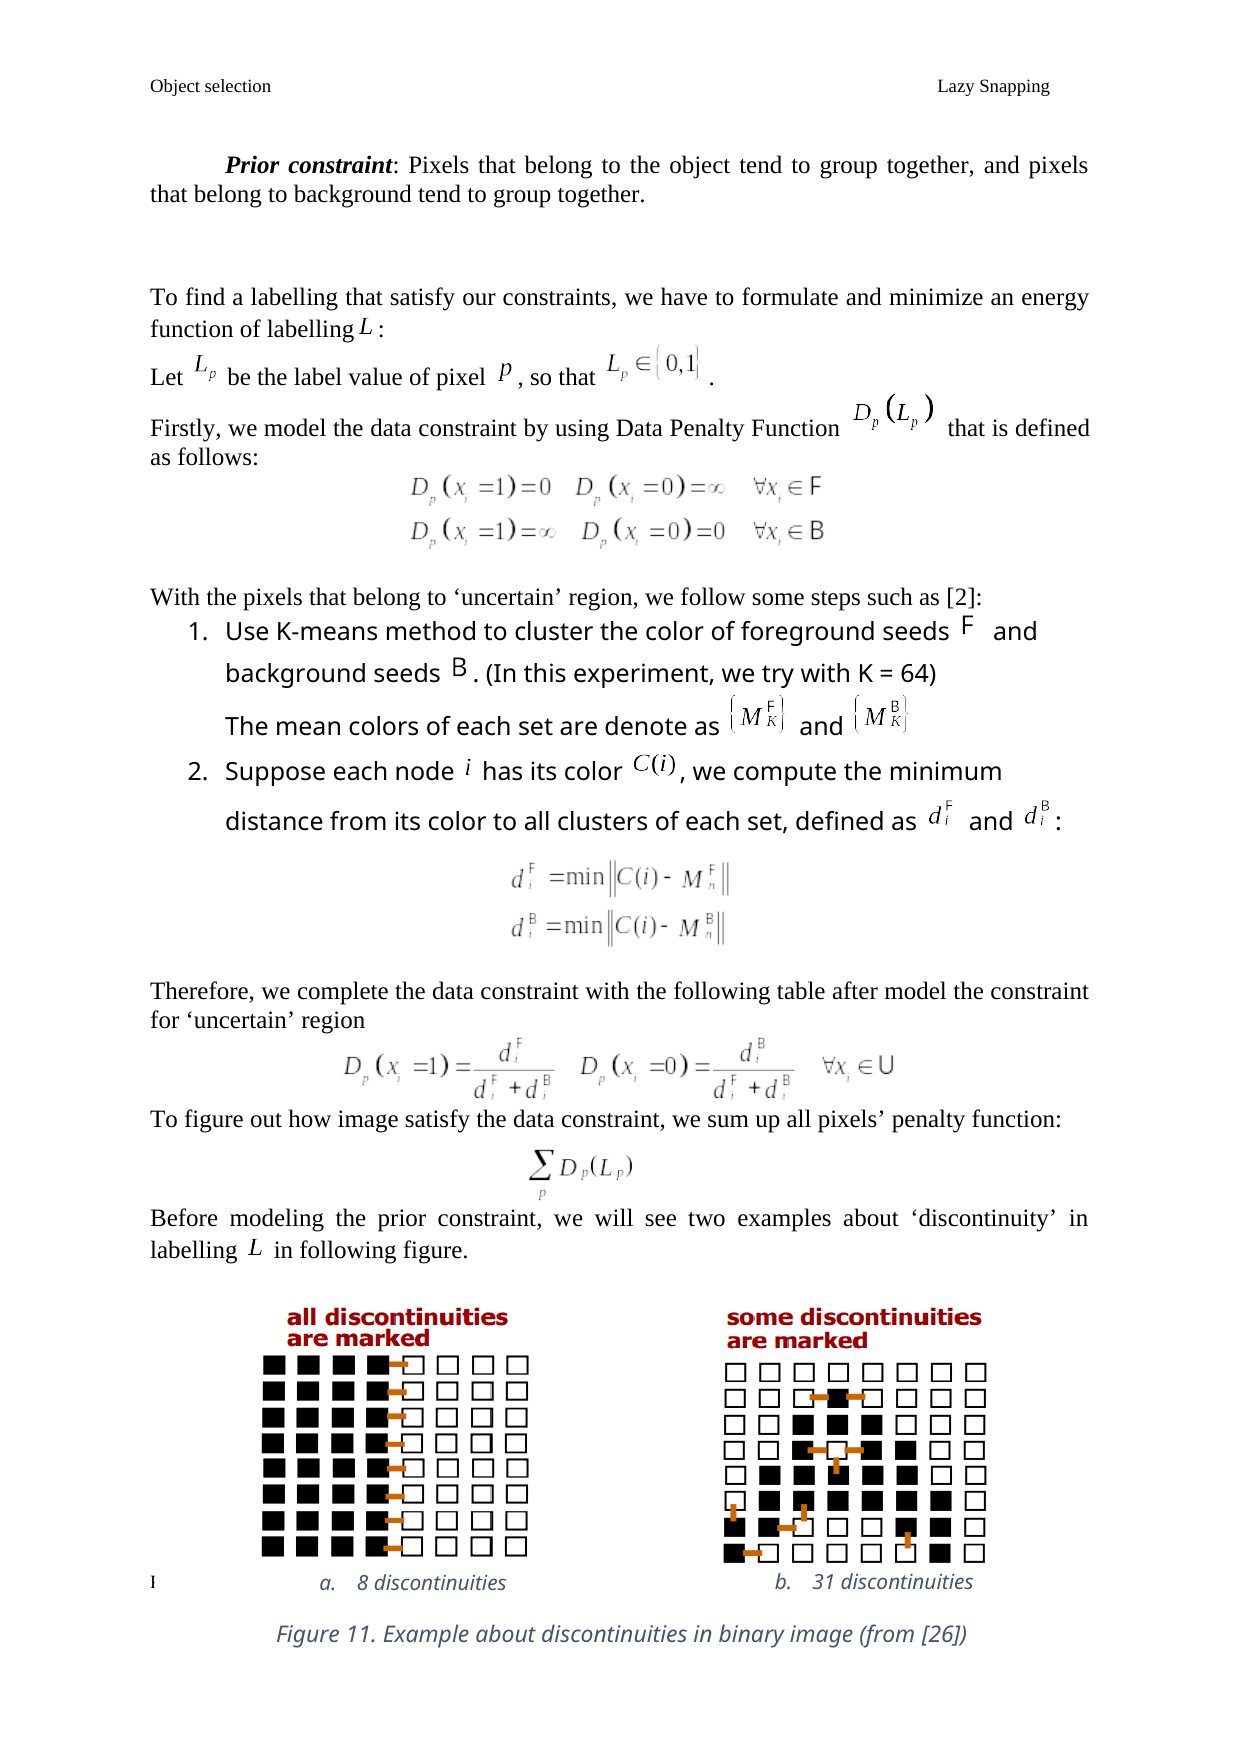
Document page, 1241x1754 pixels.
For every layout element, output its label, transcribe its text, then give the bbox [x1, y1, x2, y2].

picture [251, 1304, 540, 1569]
text Therefore, we complete the data constraint with the following table after model the constraint for ‘uncertain’ region [150, 976, 1090, 1033]
text Let be the label value of pixel , so that . [150, 343, 1090, 391]
list Suppose each node has its color , we compute the minimum distance from its color to all clusters of each set, defined as and : [187, 748, 1090, 838]
text To figure out how image satisfy the data constraint, we sum up all pixels’ penalty function: [150, 1104, 1090, 1133]
list The mean colors of each set are denote as and [225, 695, 1090, 743]
text Firstly, we model the data constraint by using Data Penalty Function that is defined as follows: [150, 391, 1090, 470]
picture [720, 1304, 993, 1568]
text Prior constraint: Pixels that belong to the object tend to group together, and pixels that belong to background tend to group together. [150, 150, 1090, 207]
list Before modeling the prior constraint, we will see two examples about ‘discontinuity’ in labelling in following figure. [150, 1203, 1090, 1264]
text With the pixels that belong to ‘uncertain’ region, we follow some steps such as [2]: [150, 582, 1090, 611]
text To find a labelling that satisfy our constraints, we have to formulate and minimize an energy function of labelling: [150, 282, 1090, 343]
list Use K-means method to cluster the color of foreground seeds and background seeds . (In this experiment, we try with K = 64) [187, 611, 1090, 690]
